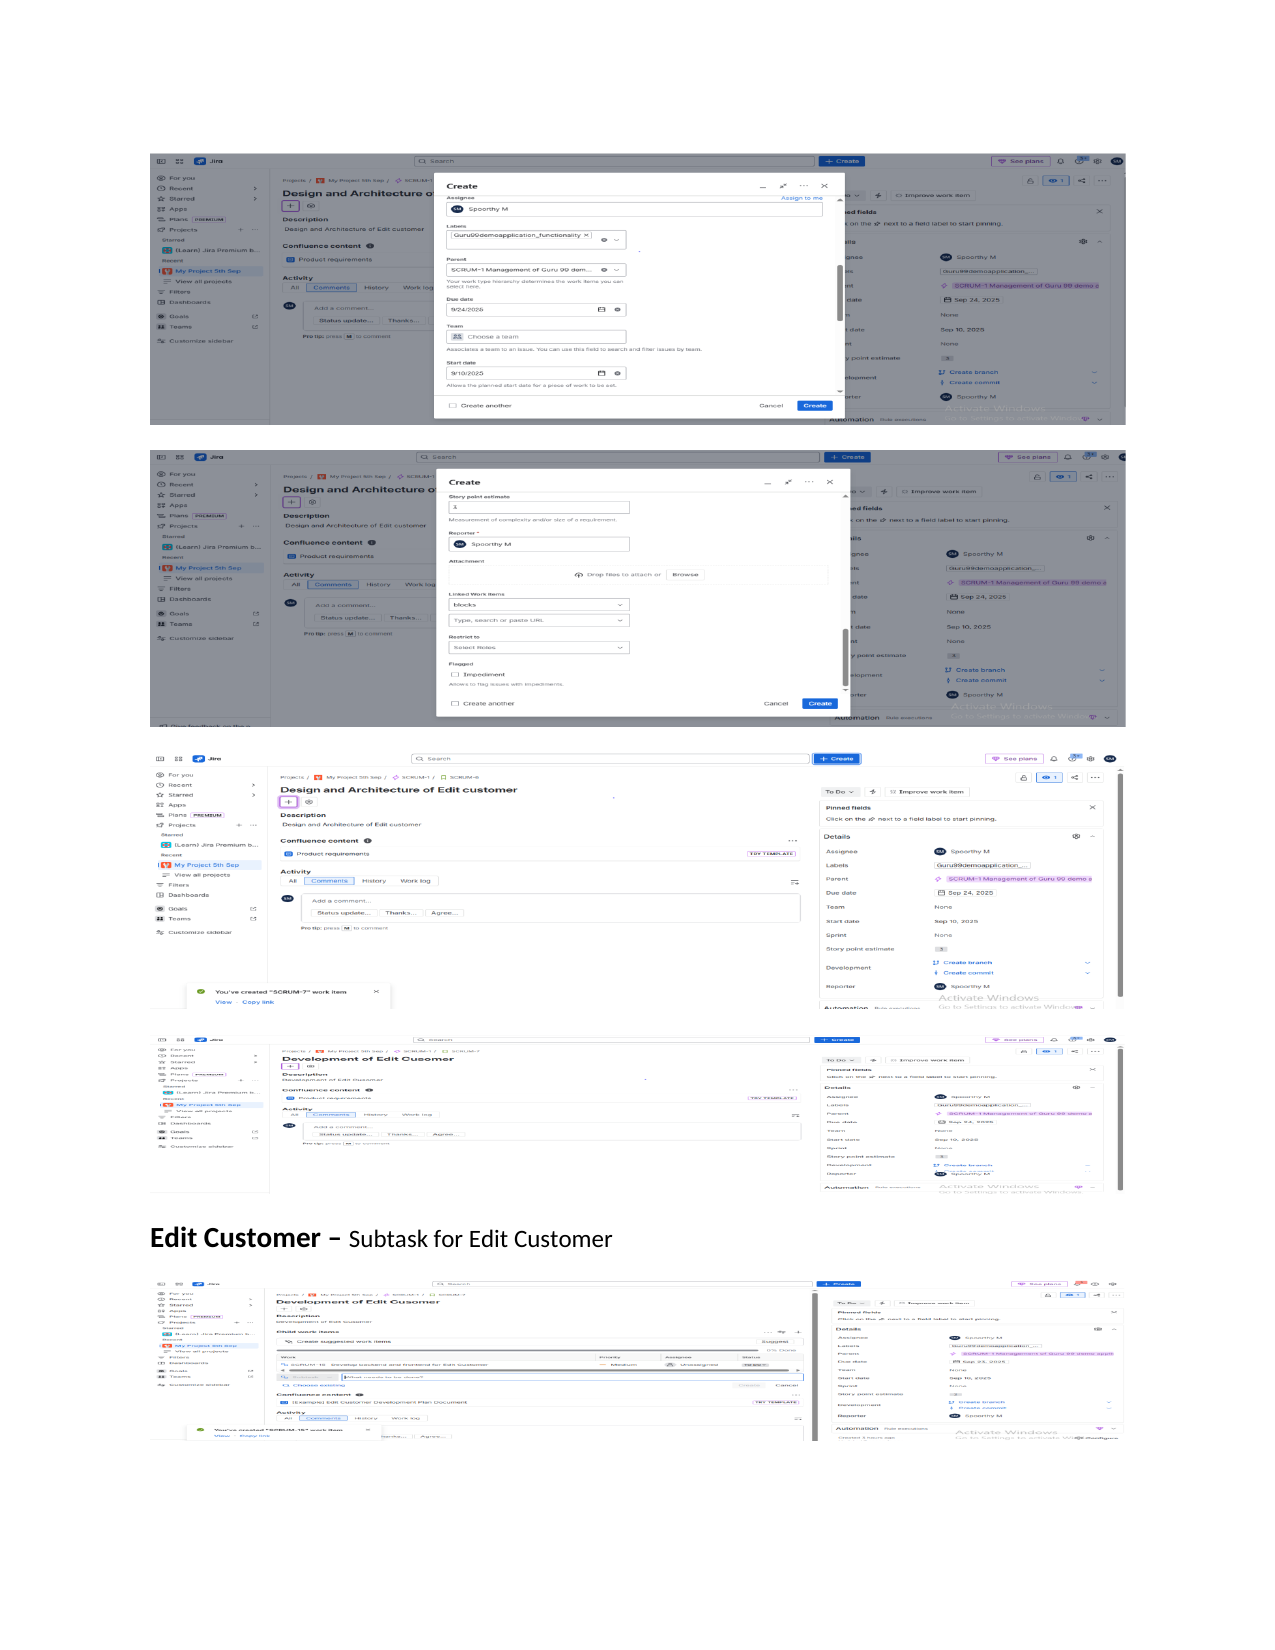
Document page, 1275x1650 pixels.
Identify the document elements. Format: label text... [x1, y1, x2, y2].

picture [150, 751, 1125, 1009]
picture [150, 150, 1126, 425]
text Edit Customer – Subtask for Edit Customer [150, 1219, 1125, 1254]
picture [150, 1280, 1125, 1441]
picture [150, 1033, 1125, 1194]
picture [150, 450, 1126, 727]
